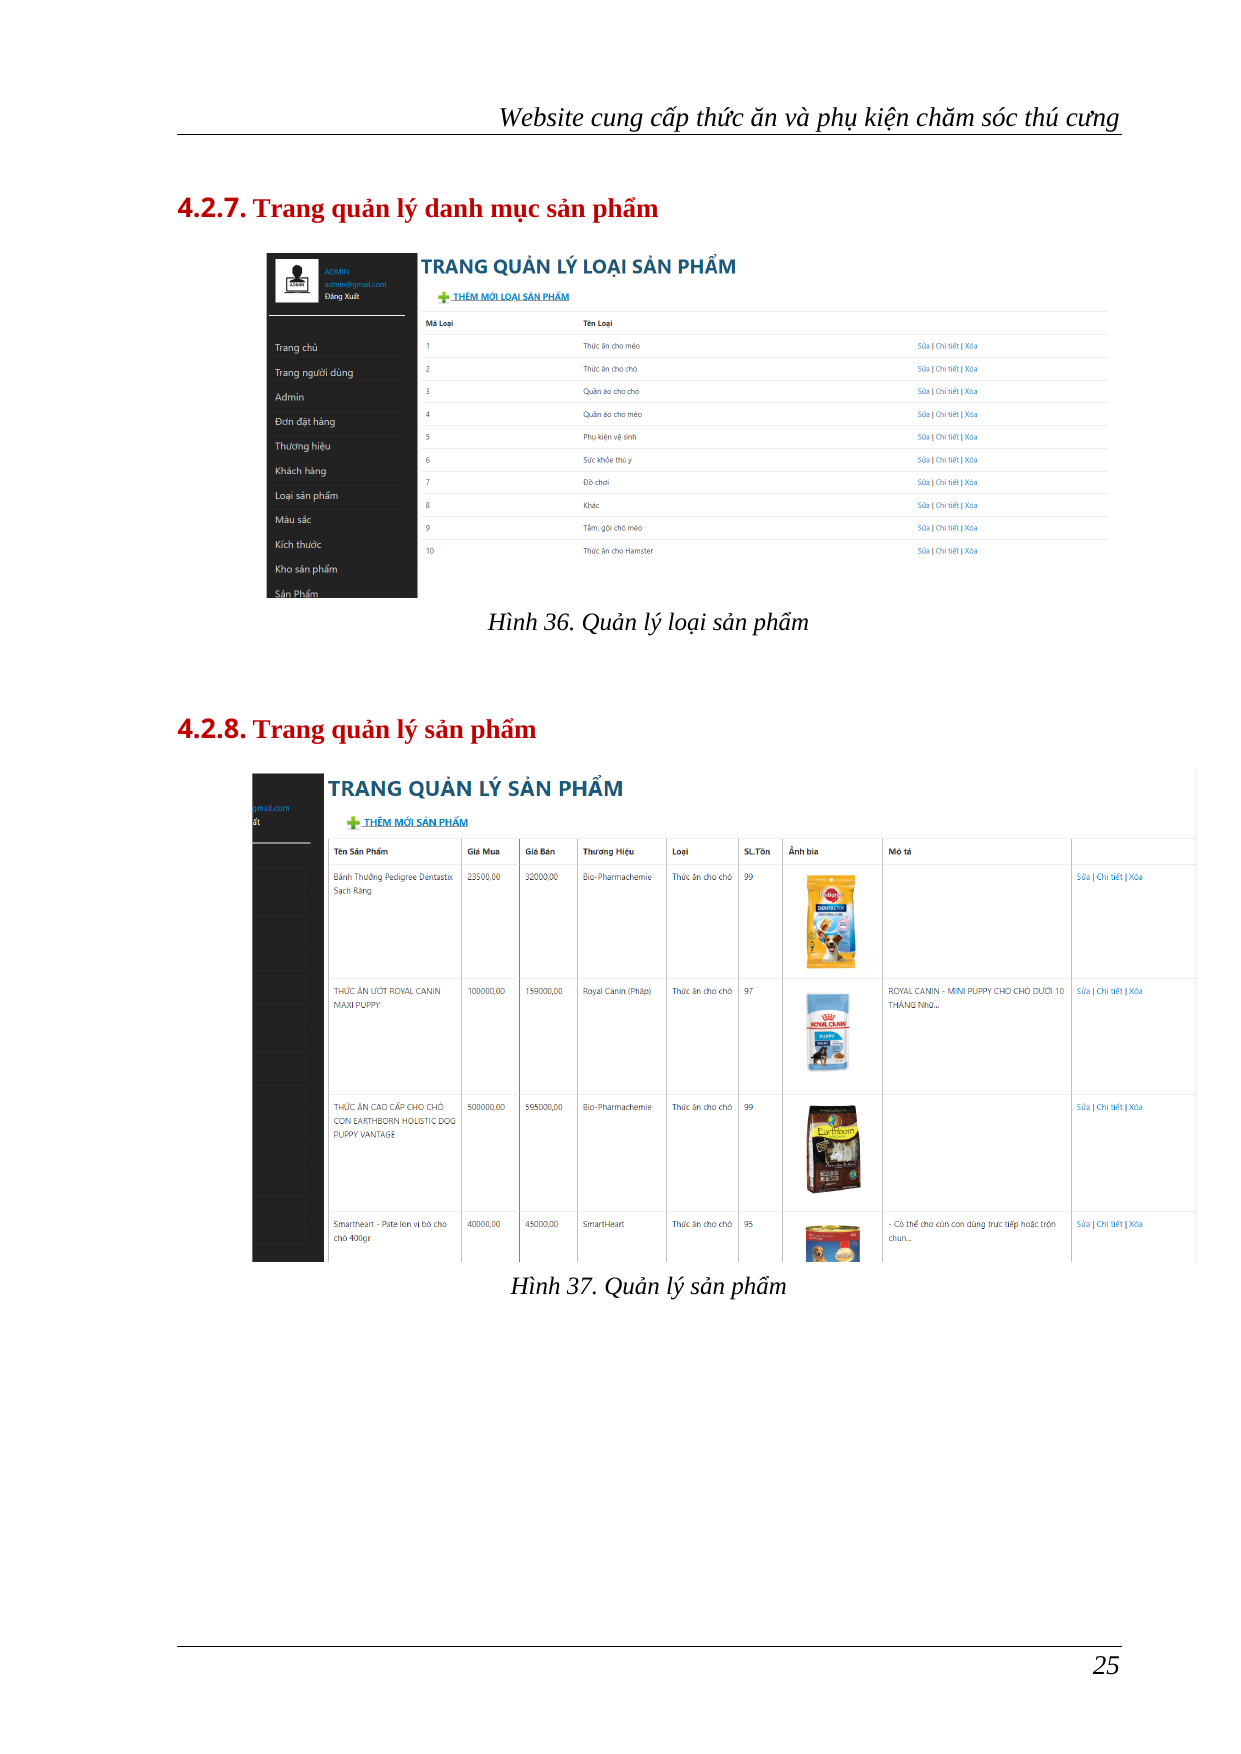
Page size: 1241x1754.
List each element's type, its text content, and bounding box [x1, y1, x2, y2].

picture [266, 248, 1108, 598]
subtitle Trang quản lý danh mục sản phẩm [177, 188, 1122, 225]
subtitle Trang quản lý sản phẩm [177, 709, 1122, 746]
picture [252, 769, 1198, 1262]
